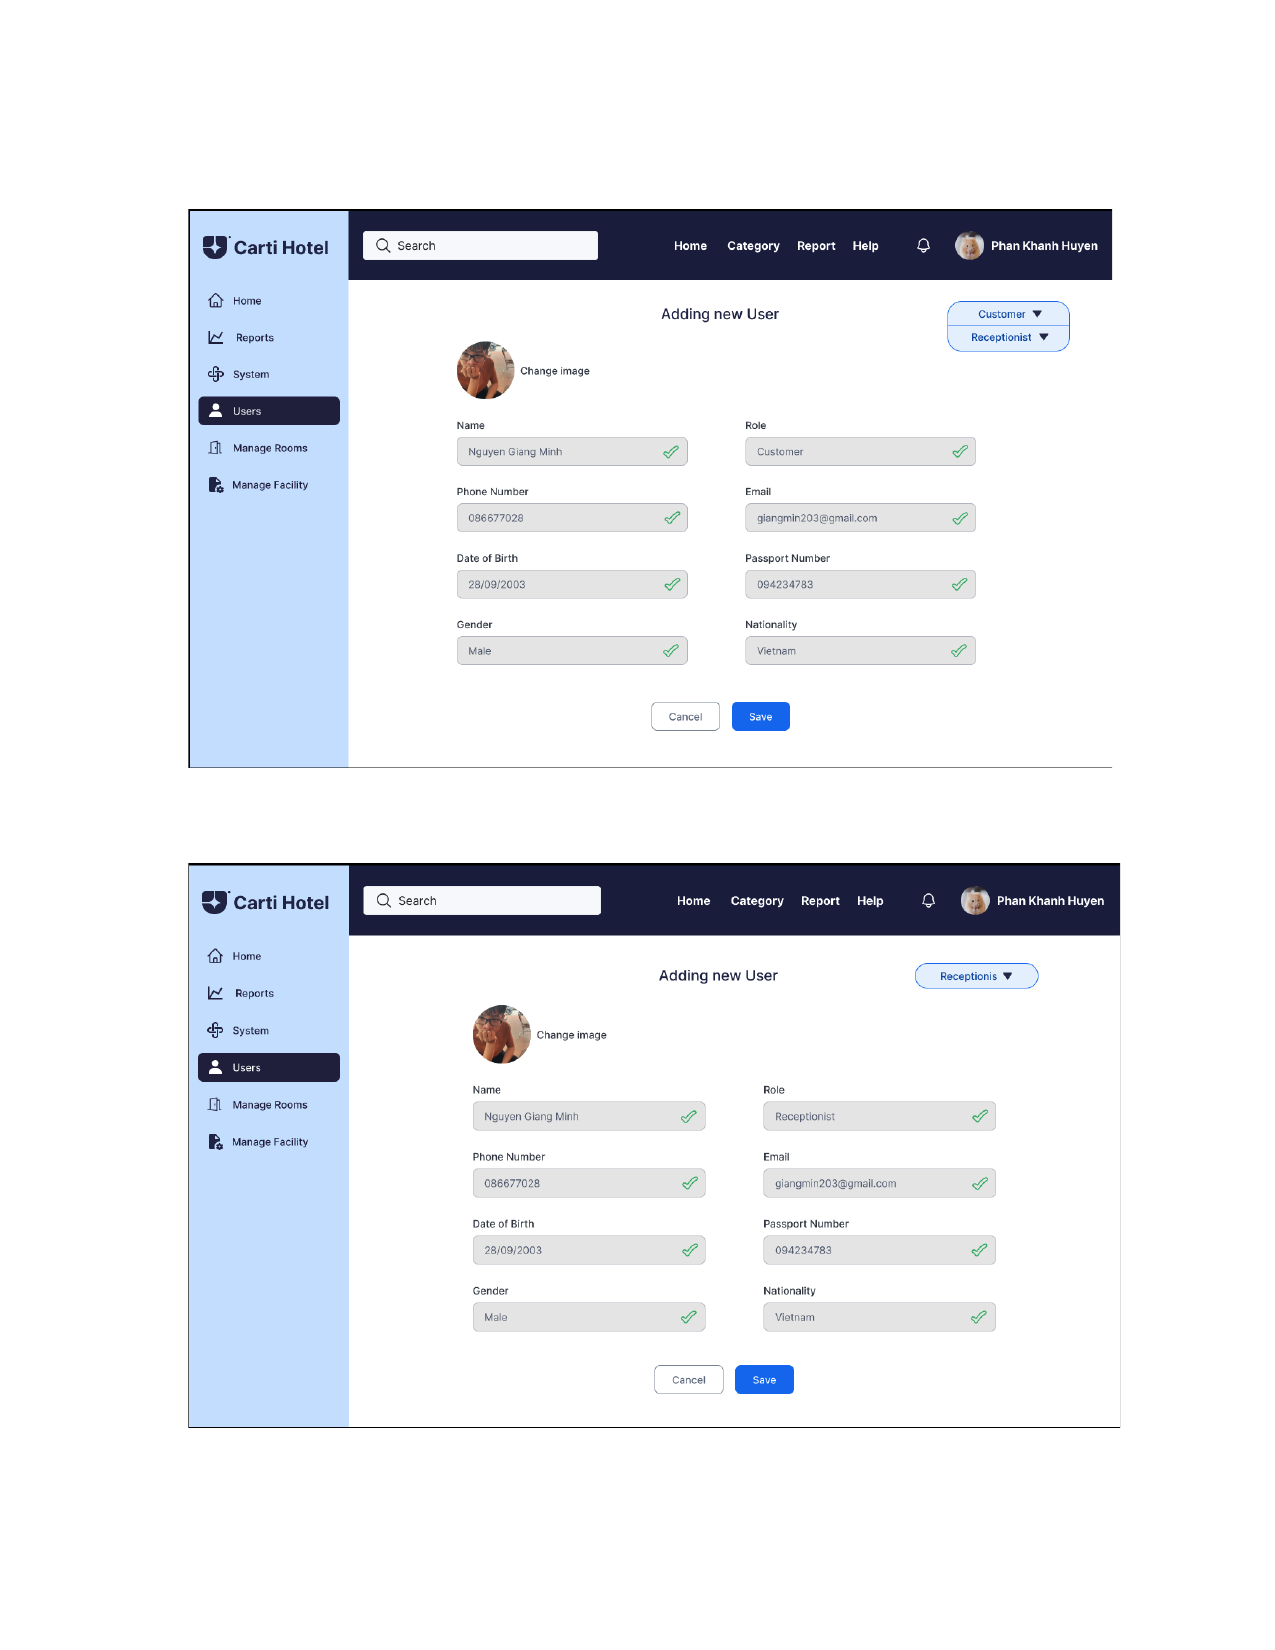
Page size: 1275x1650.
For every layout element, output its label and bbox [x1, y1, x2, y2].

picture [188, 863, 1121, 1428]
picture [188, 209, 1113, 768]
